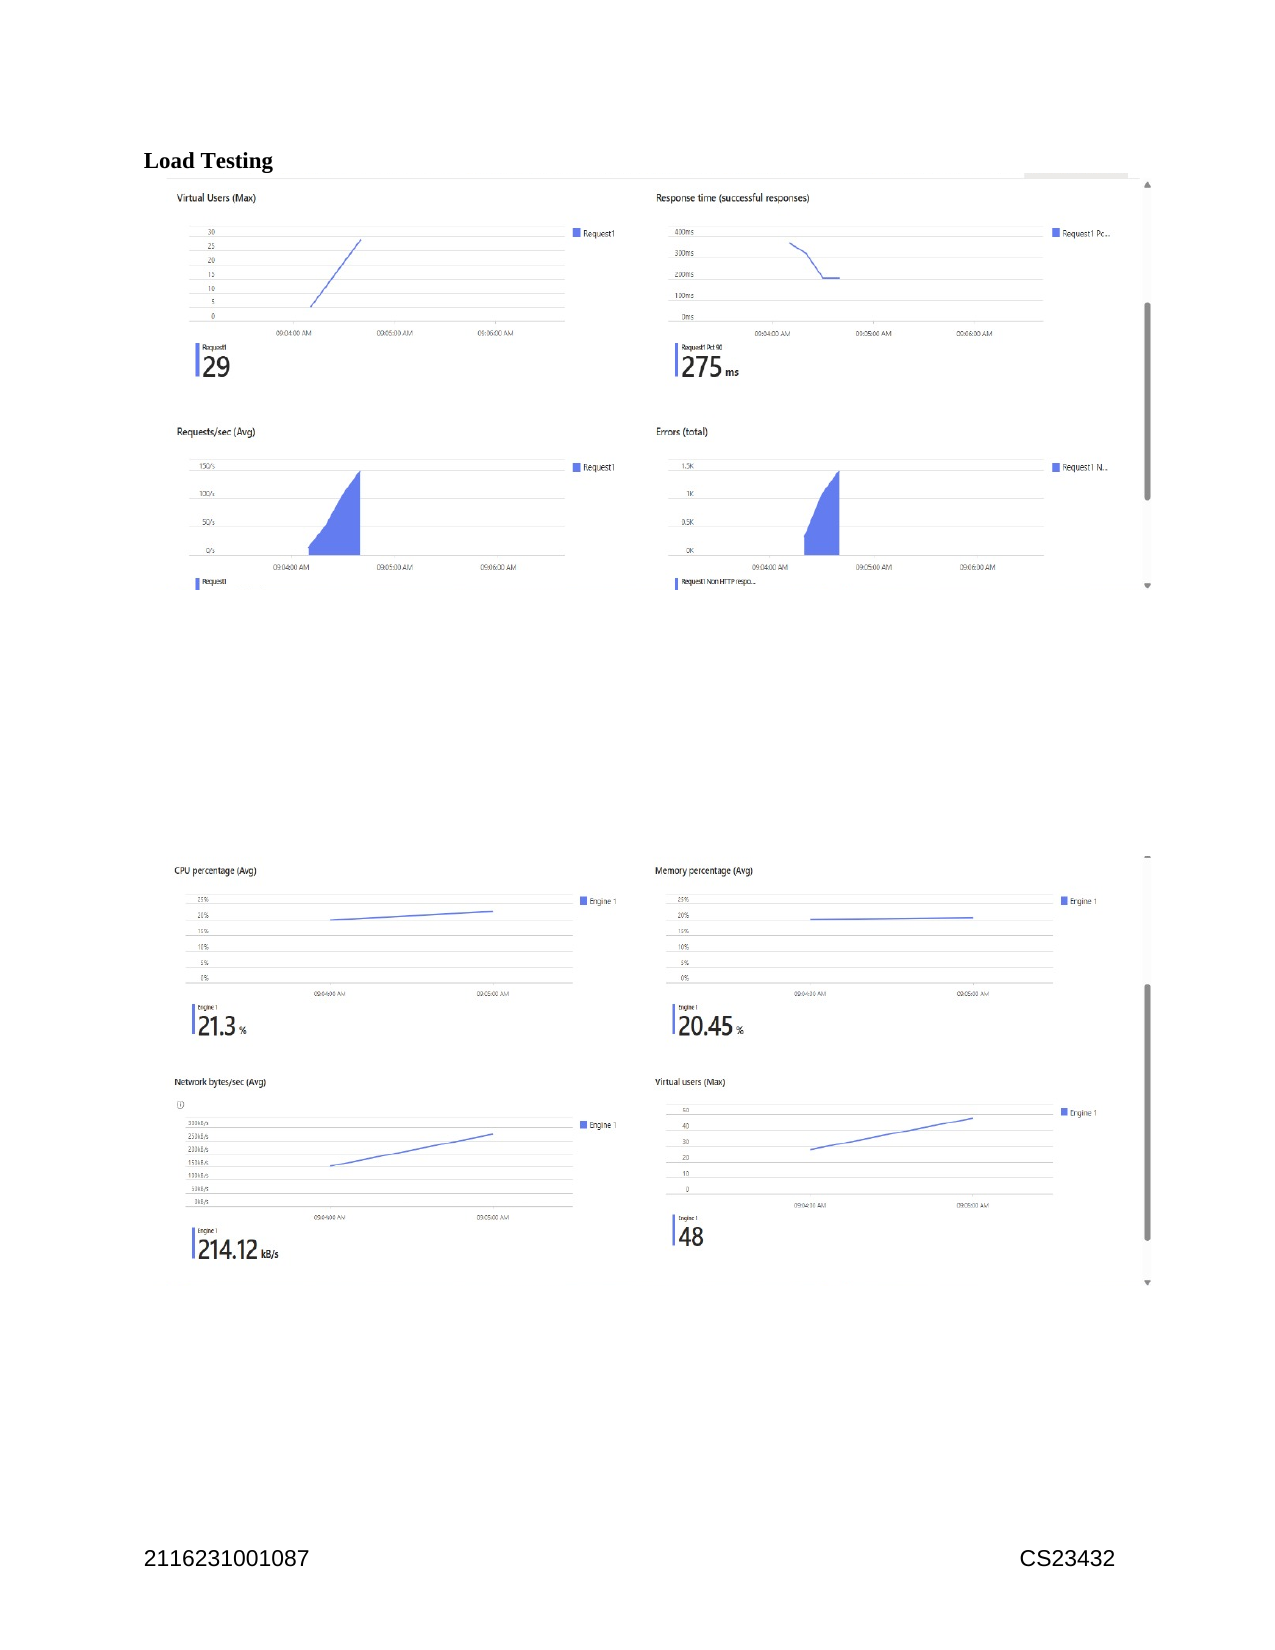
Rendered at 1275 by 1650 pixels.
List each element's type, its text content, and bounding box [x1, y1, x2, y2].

text Load Testing [144, 147, 1142, 174]
picture [153, 173, 1152, 590]
picture [153, 856, 1152, 1286]
